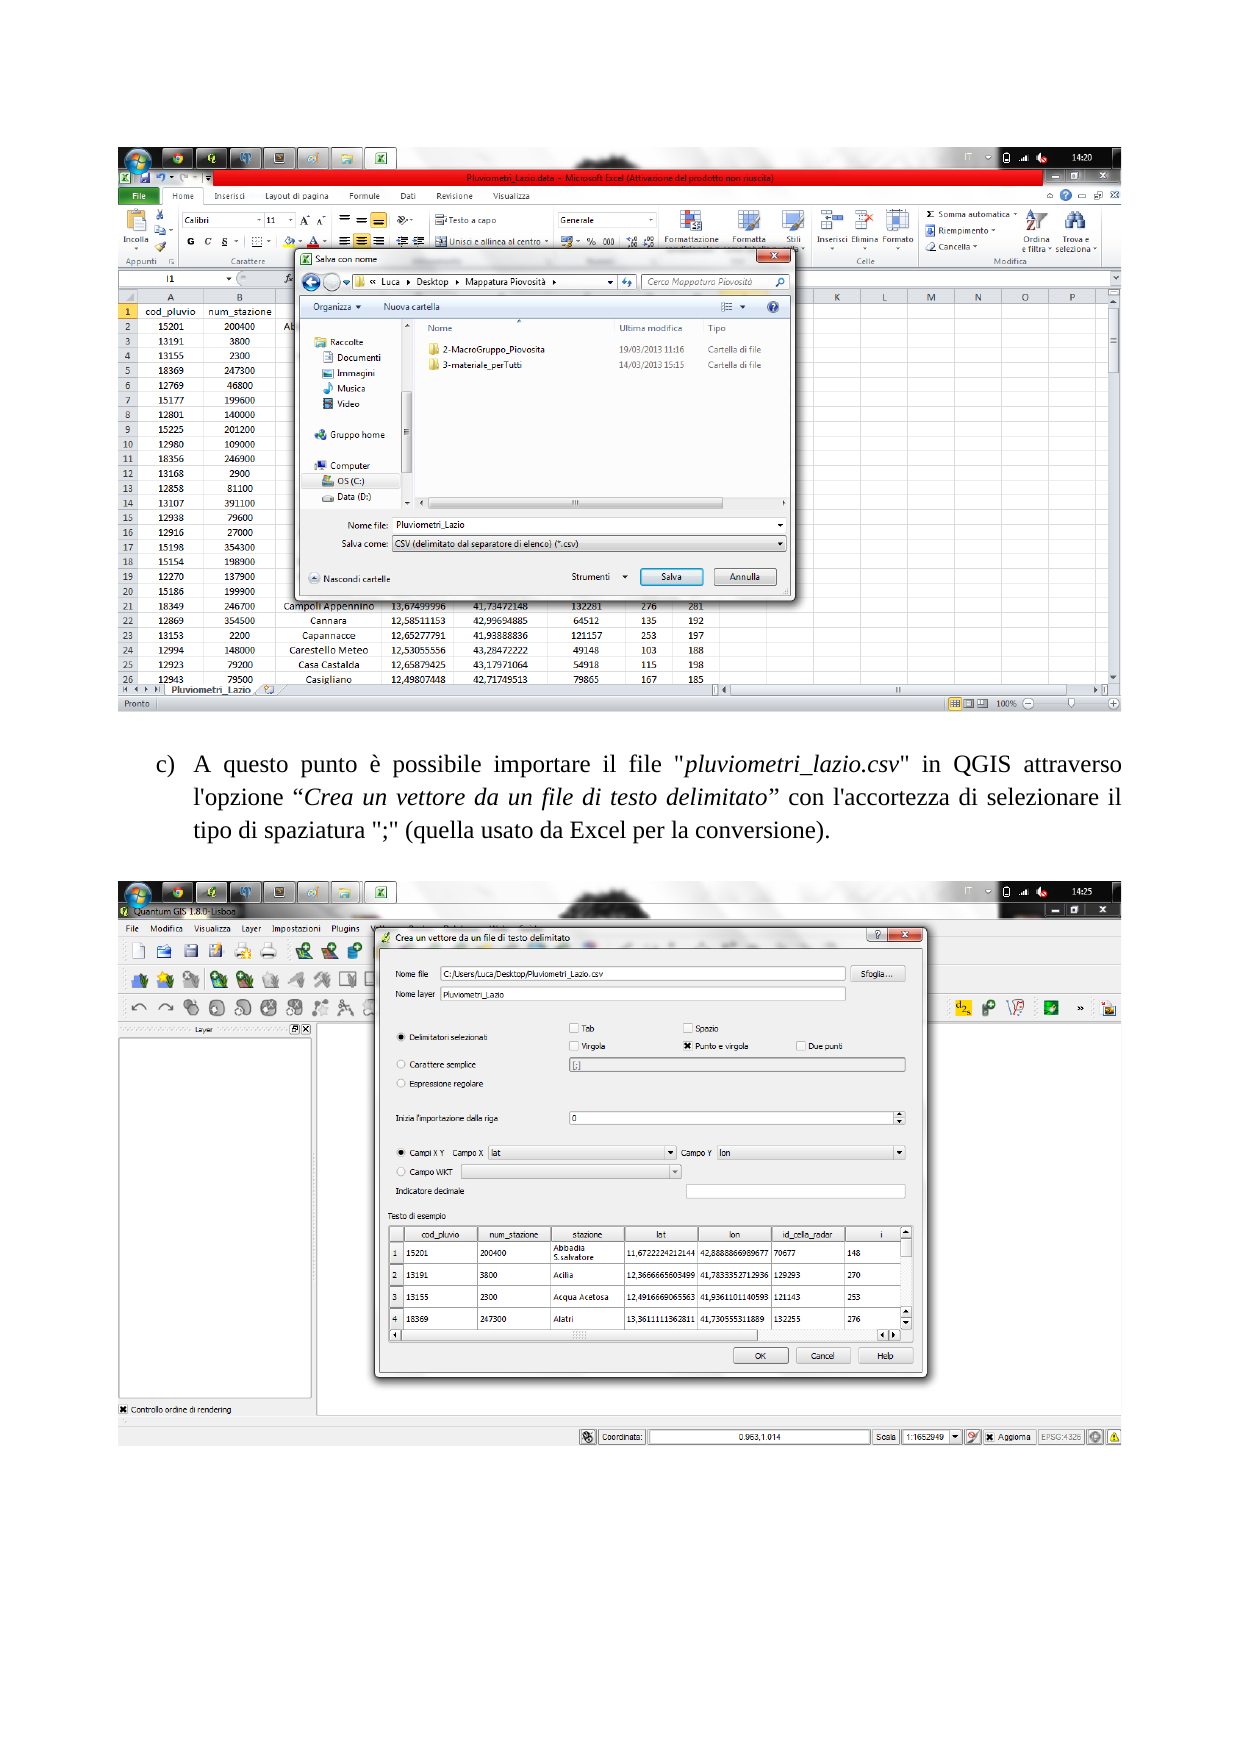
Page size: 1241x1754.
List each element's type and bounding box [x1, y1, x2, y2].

picture [118, 881, 1122, 1446]
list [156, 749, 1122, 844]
picture [118, 147, 1122, 712]
